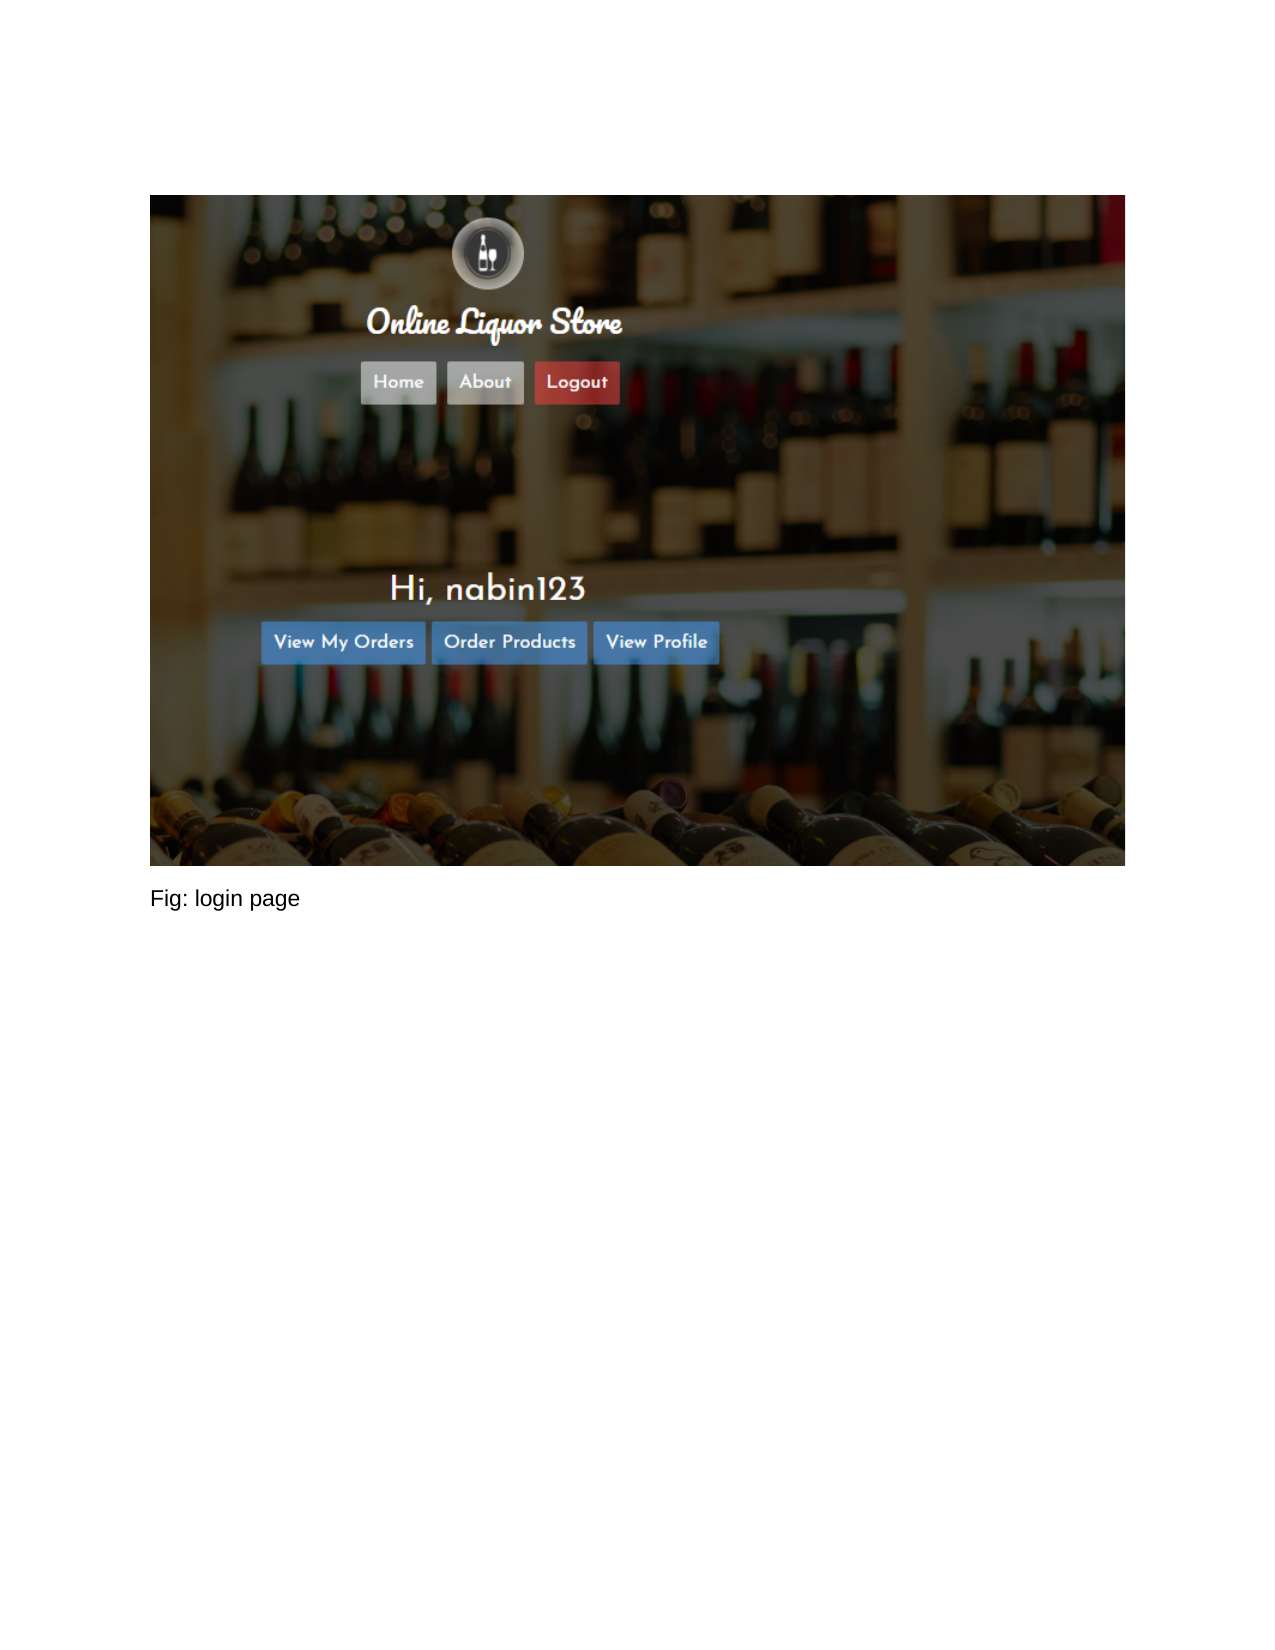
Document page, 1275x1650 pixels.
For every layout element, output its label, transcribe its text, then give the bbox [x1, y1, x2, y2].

text Fig: login page [150, 885, 1125, 911]
picture [150, 195, 1125, 866]
